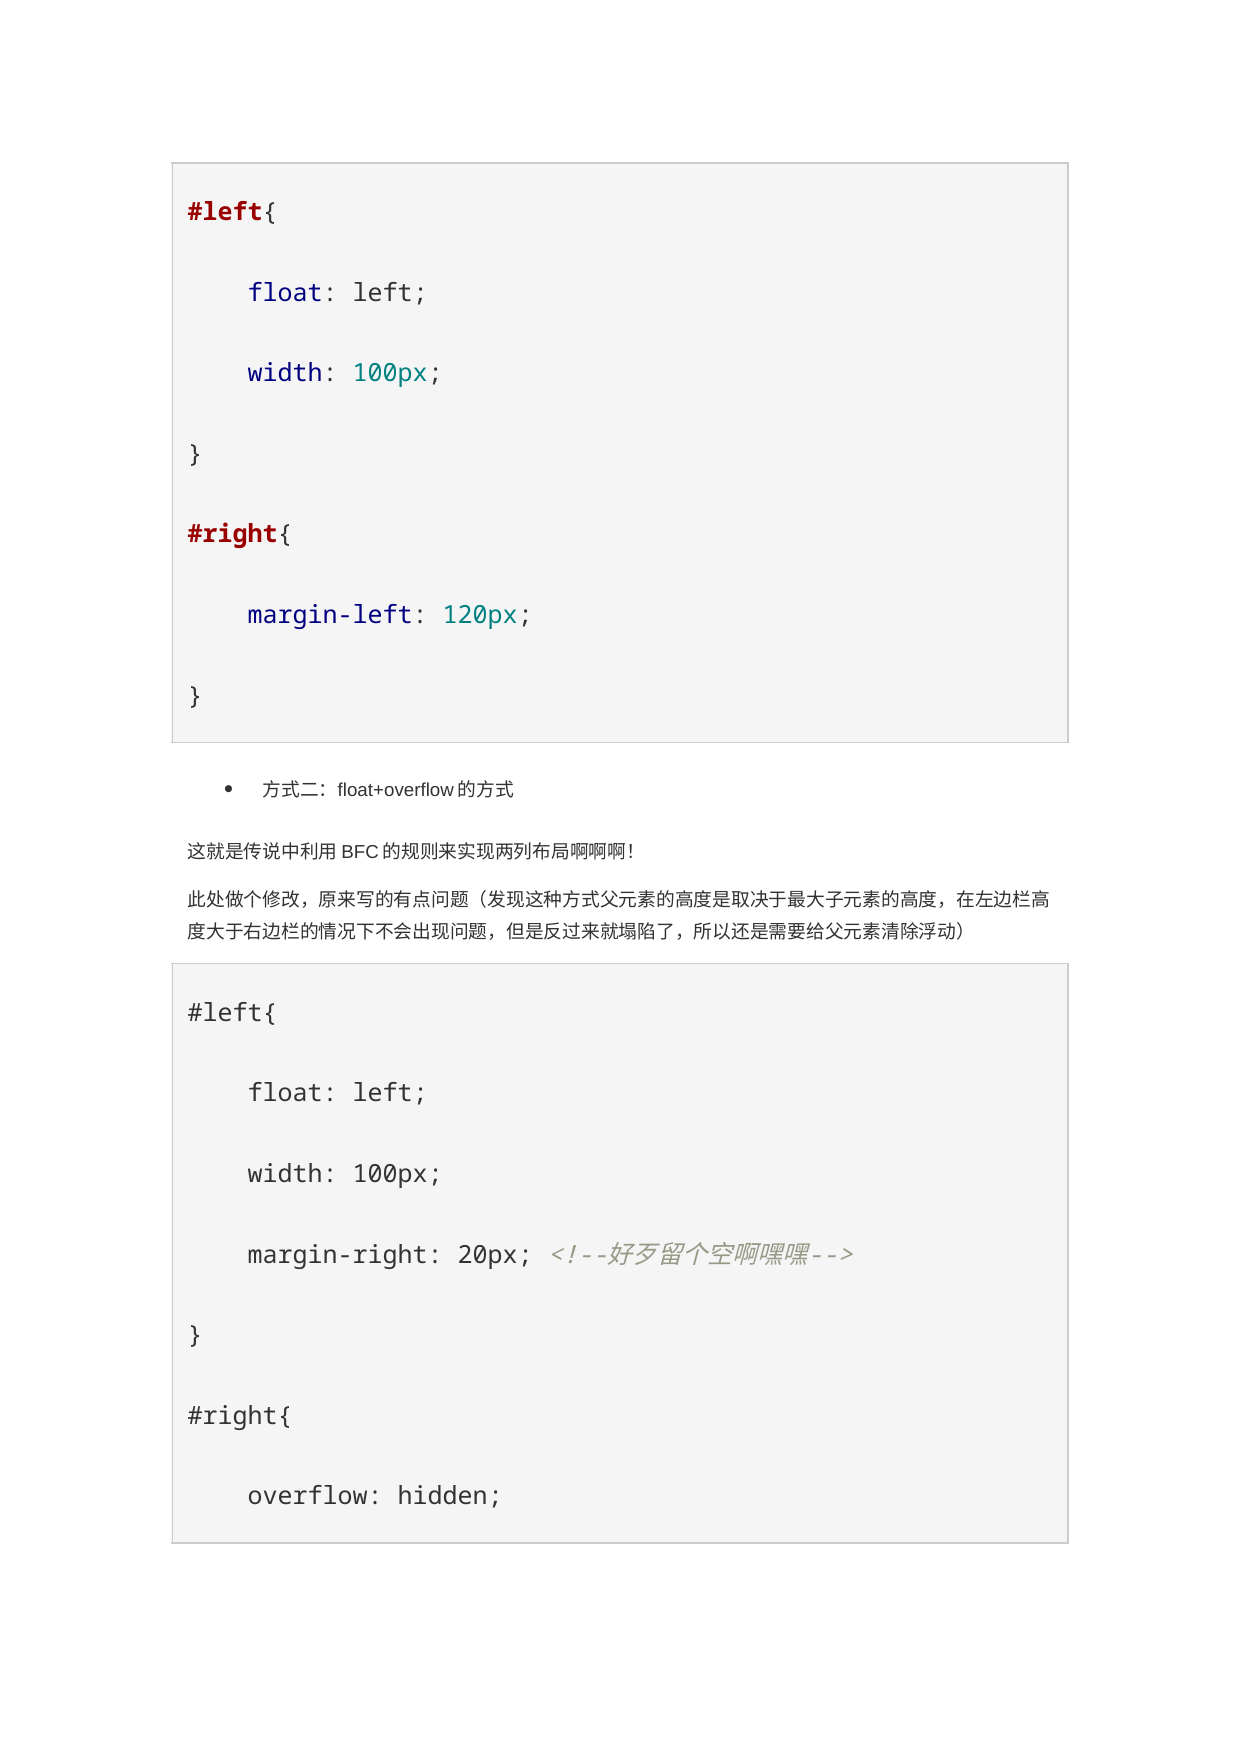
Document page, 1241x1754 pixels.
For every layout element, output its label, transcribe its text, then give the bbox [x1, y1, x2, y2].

text } [173, 404, 1067, 484]
text #left{ [173, 164, 1067, 243]
text width: 100px; [173, 1124, 1067, 1204]
text float: left; [173, 1043, 1067, 1124]
text #right{ [173, 484, 1067, 565]
text 此处做个修改，原来写的有点问题（发现这种方式父元素的高度是取决于最大子元素的高度，在左边栏高度大于右边栏的情况下不会出现问题，但是反过来就塌陷了，所以还是需要给父元素清除浮动） [187, 882, 1053, 947]
text margin-left: 120px; [173, 565, 1067, 646]
list 方式二：float+overflow的方式 [225, 772, 1053, 805]
text #left{ [173, 964, 1067, 1043]
text margin-right: 20px; <!--好歹留个空啊嘿嘿--> [173, 1204, 1067, 1285]
text } [173, 646, 1067, 742]
text 这就是传说中利用BFC的规则来实现两列布局啊啊啊！ [187, 834, 1053, 866]
text #right{ [173, 1366, 1067, 1446]
text } [173, 1285, 1067, 1366]
text width: 100px; [173, 323, 1067, 404]
text overflow: hidden; [173, 1446, 1067, 1542]
text float: left; [173, 243, 1067, 323]
